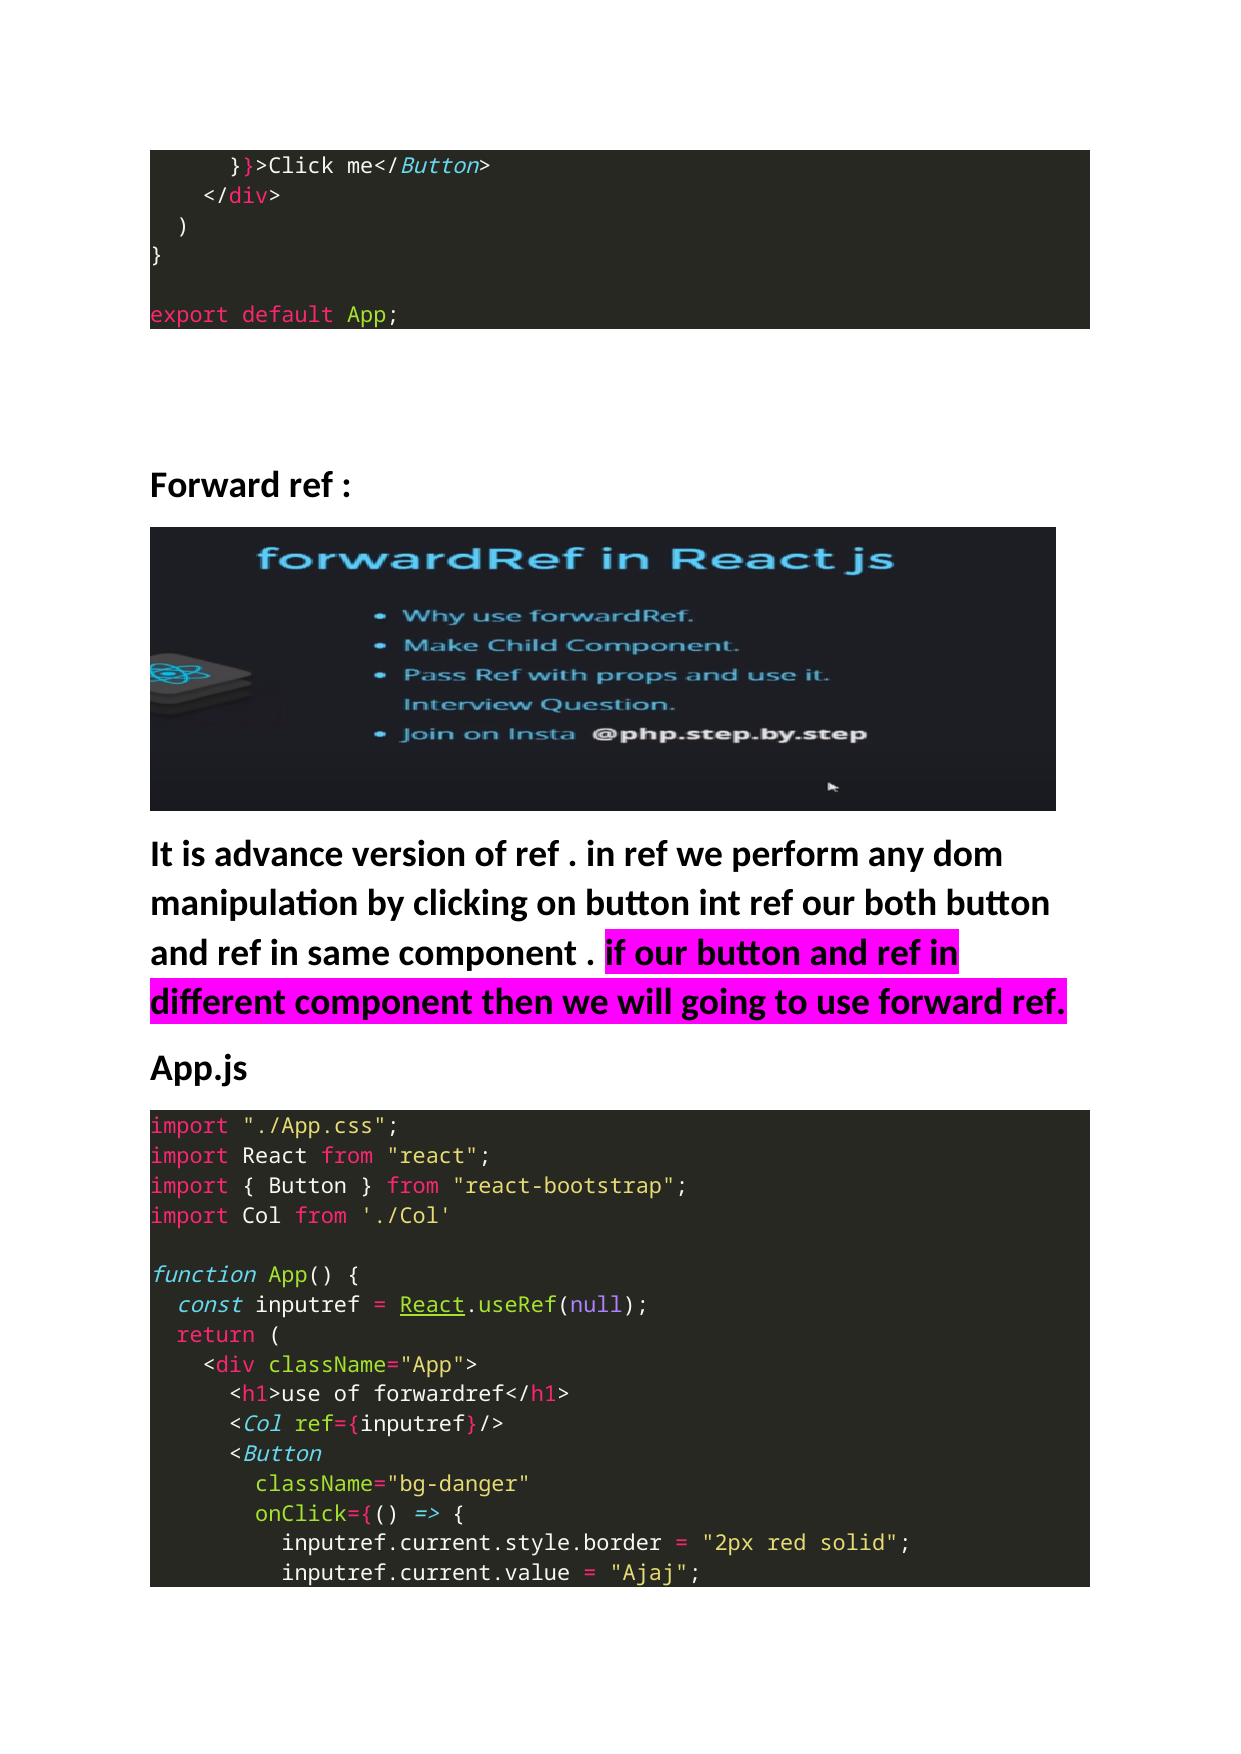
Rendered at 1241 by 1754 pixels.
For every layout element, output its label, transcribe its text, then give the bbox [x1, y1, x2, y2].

text import React from "react"; [150, 1140, 1090, 1170]
text <div className="App"> [150, 1349, 1090, 1378]
text }}>Click me</Button> [150, 150, 1090, 180]
text It is advance version of ref . in ref we perform any dom manipulation by clicking on button int ref our both button and ref in same component . if our button and ref in different component then we will going to use forward ref. [150, 829, 1090, 1024]
text inputref.current.style.border = "2px red solid"; [150, 1527, 1090, 1557]
text ) [150, 209, 1090, 239]
text App.js [150, 1044, 1090, 1090]
text Forward ref : [150, 461, 1090, 507]
text function App() { [150, 1259, 1090, 1289]
text const inputref = React.useRef(null); [150, 1289, 1090, 1319]
text <Button [150, 1438, 1090, 1468]
text return ( [150, 1319, 1090, 1349]
text <Col ref={inputref}/> [150, 1408, 1090, 1438]
text import "./App.css"; [150, 1110, 1090, 1140]
text export default App; [150, 299, 1090, 329]
text import Col from './Col' [150, 1200, 1090, 1229]
text import { Button } from "react-bootstrap"; [150, 1170, 1090, 1200]
text <h1>use of forwardref</h1> [150, 1378, 1090, 1408]
text inputref.current.value = "Ajaj"; [150, 1557, 1090, 1587]
picture [150, 527, 1056, 811]
text } [150, 239, 1090, 269]
text className="bg-danger" [150, 1468, 1090, 1498]
text onClick={() => { [150, 1498, 1090, 1527]
text </div> [150, 180, 1090, 209]
